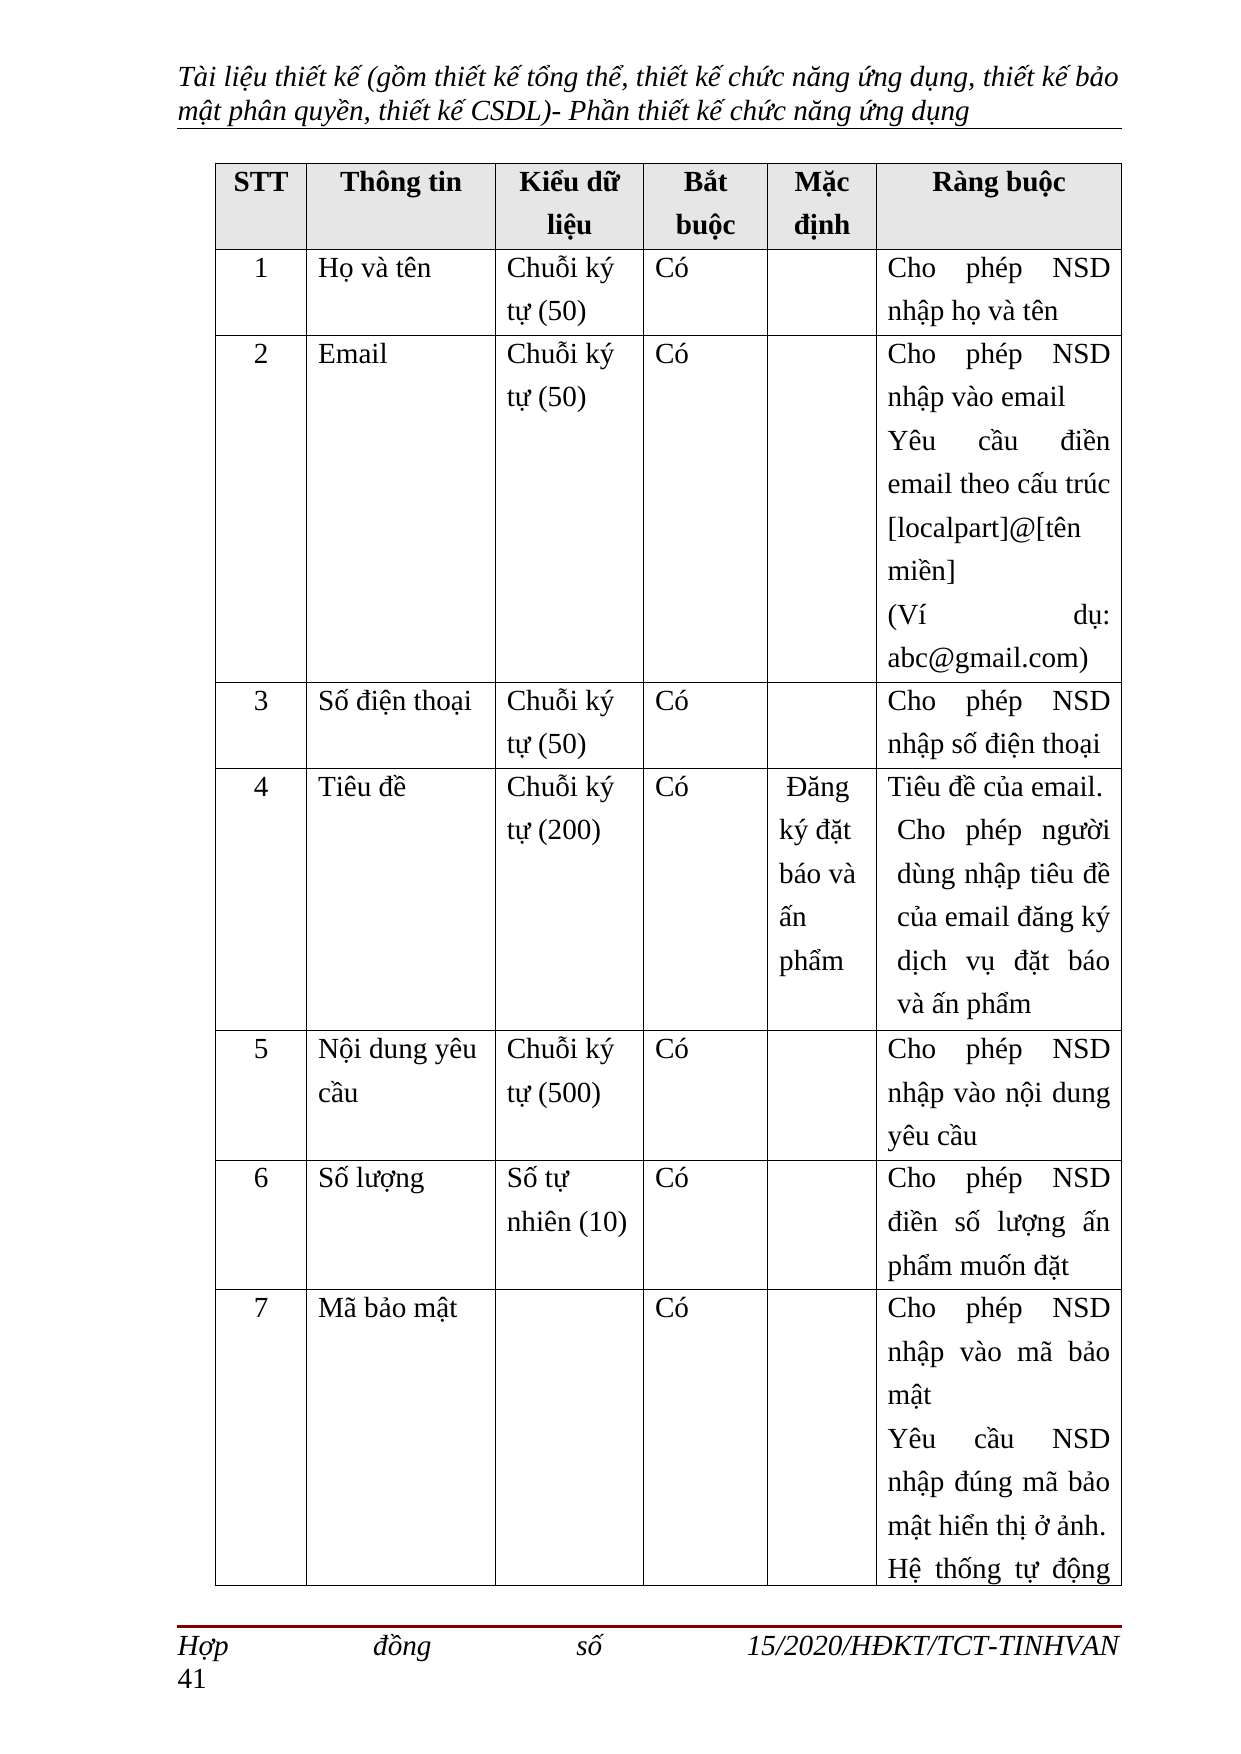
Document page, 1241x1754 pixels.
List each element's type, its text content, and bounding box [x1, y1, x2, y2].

table_header Mặc định [768, 164, 876, 249]
table_cell [768, 683, 876, 768]
table_cell Chuỗi ký tự (500) [496, 1031, 643, 1159]
table_cell 7 [216, 1290, 306, 1585]
table_cell Có [644, 1290, 767, 1585]
table_cell Nội dung yêu cầu [307, 1031, 495, 1159]
table_cell 3 [216, 683, 306, 768]
table_cell Cho phép NSD nhập họ và tên [877, 250, 1121, 335]
table_cell Số lượng [307, 1161, 495, 1289]
table_cell Đăng ký đặt báo và ấn phẩm [768, 769, 876, 1030]
table_cell 4 [216, 769, 306, 1030]
table_cell Có [644, 683, 767, 768]
table_cell Chuỗi ký tự (50) [496, 250, 643, 335]
table_header Kiểu dữ liệu [496, 164, 643, 249]
table_cell Cho phép NSD nhập vào nội dung yêu cầu [877, 1031, 1121, 1159]
table_cell Cho phép NSD nhập số điện thoại [877, 683, 1121, 768]
table_cell Cho phép NSD điền số lượng ấn phẩm muốn đặt [877, 1161, 1121, 1289]
table_cell Có [644, 1161, 767, 1289]
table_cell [877, 1290, 1121, 1585]
table_cell [768, 1031, 876, 1159]
table_header STT [216, 164, 306, 249]
table_cell 6 [216, 1161, 306, 1289]
table_cell Chuỗi ký tự (200) [496, 769, 643, 1030]
table_header Bắt buộc [644, 164, 767, 249]
table_cell Mã bảo mật [307, 1290, 495, 1585]
table_cell Họ và tên [307, 250, 495, 335]
table_header Ràng buộc [877, 164, 1121, 249]
table_cell [768, 1290, 876, 1585]
table_cell Tiêu đề của email. Cho phép người dùng nhập tiêu đề của email đăng ký dịch vụ đặt báo và ấn phẩm [877, 769, 1121, 1030]
table_cell 1 [216, 250, 306, 335]
table_cell Cho phép NSD nhập vào email Yêu cầu điền email theo cấu trúc [localpart]@[tên miền] (Ví dụ: abc@gmail.com) [877, 336, 1121, 682]
table_cell Có [644, 250, 767, 335]
table_cell [768, 250, 876, 335]
table_cell 5 [216, 1031, 306, 1159]
table_cell Số tự nhiên (10) [496, 1161, 643, 1289]
table_cell Số điện thoại [307, 683, 495, 768]
table_cell [496, 1290, 643, 1585]
table_header Thông tin [307, 164, 495, 249]
table_cell Tiêu đề [307, 769, 495, 1030]
table_cell Chuỗi ký tự (50) [496, 336, 643, 682]
table_cell Có [644, 336, 767, 682]
table_cell 2 [216, 336, 306, 682]
table_cell Email [307, 336, 495, 682]
table_cell Chuỗi ký tự (50) [496, 683, 643, 768]
table_cell [768, 1161, 876, 1289]
table_cell Có [644, 769, 767, 1030]
table_cell [768, 336, 876, 682]
table_cell Có [644, 1031, 767, 1159]
